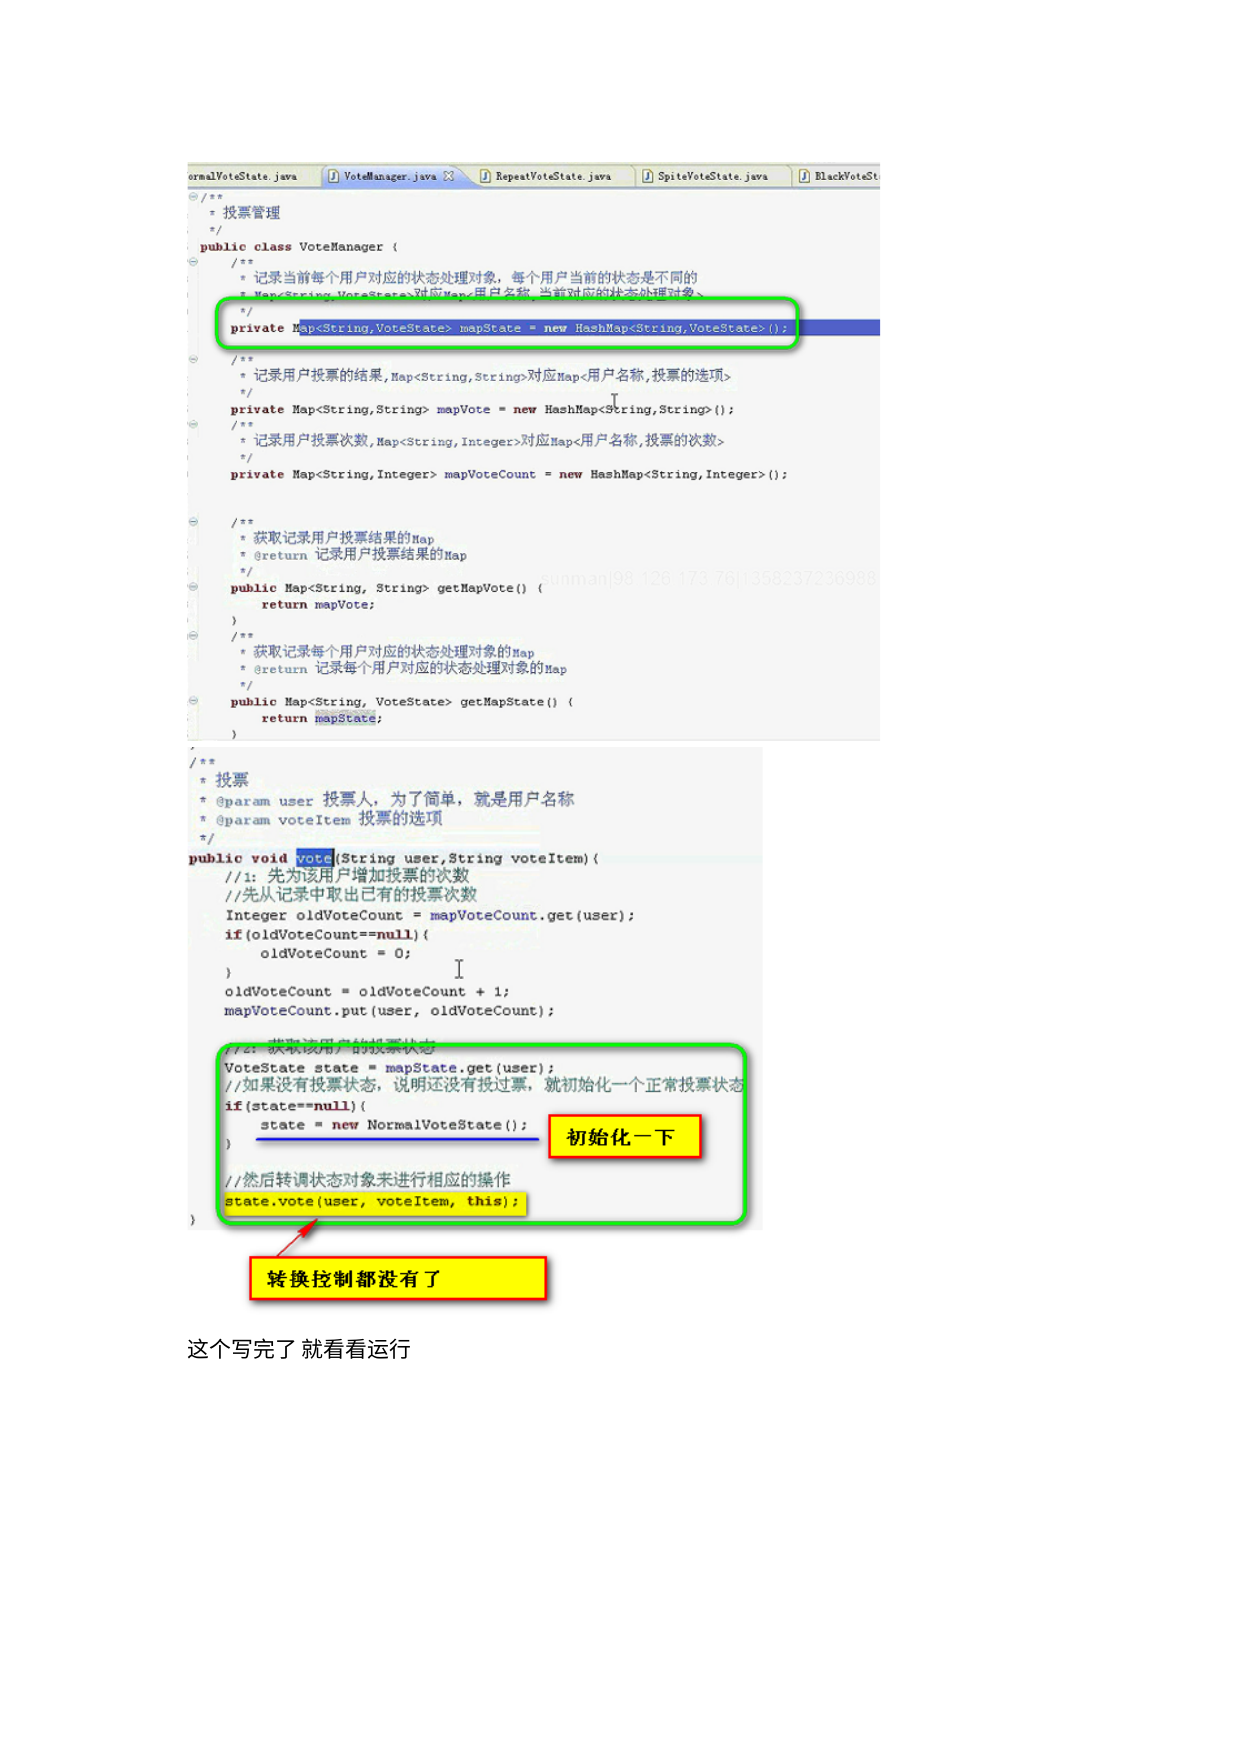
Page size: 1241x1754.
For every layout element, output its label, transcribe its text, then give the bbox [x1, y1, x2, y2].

picture [187, 747, 763, 1320]
picture [187, 162, 880, 741]
text 这个写完了 就看看运行 [187, 1332, 1053, 1364]
